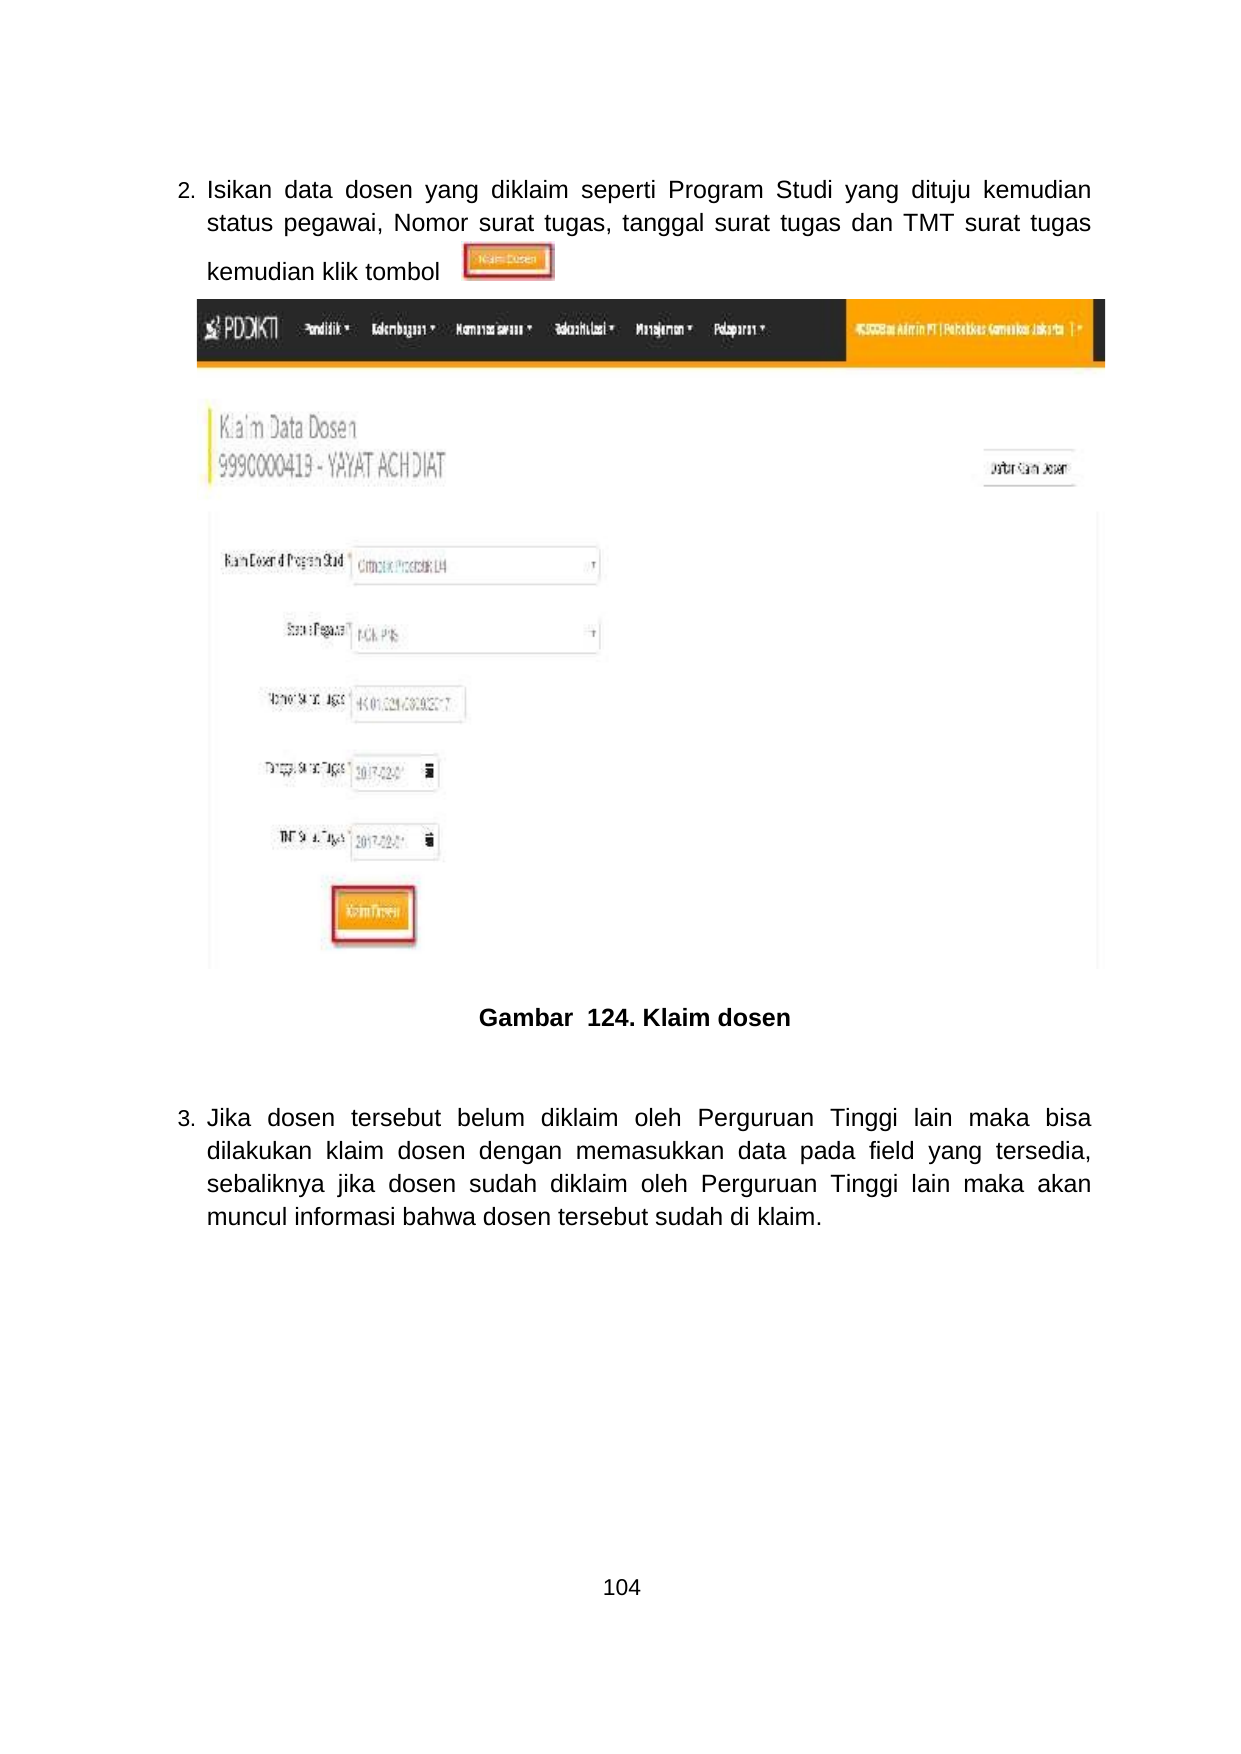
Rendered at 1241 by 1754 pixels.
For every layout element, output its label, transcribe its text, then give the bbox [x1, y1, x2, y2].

list Jika dosen tersebut belum diklaim oleh Perguruan Tinggi lain maka bisa dilakukan klaim dosen dengan memasukkan data pada field yang tersedia, sebaliknya jika dosen sudah diklaim oleh Perguruan Tinggi lain maka akan muncul informasi bahwa dosen tersebut sudah di klaim. [177, 1103, 1093, 1230]
list Isikan data dosen yang diklaim seperti Program Studi yang dituju kemudian status pegawai, Nomor surat tugas, tanggal surat tugas dan TMT surat tugas kemudian klik tombol [177, 175, 1093, 286]
picture [461, 241, 555, 281]
subtitle Gambar 124. Klaim dosen [479, 321, 1117, 1032]
picture [196, 299, 1106, 969]
